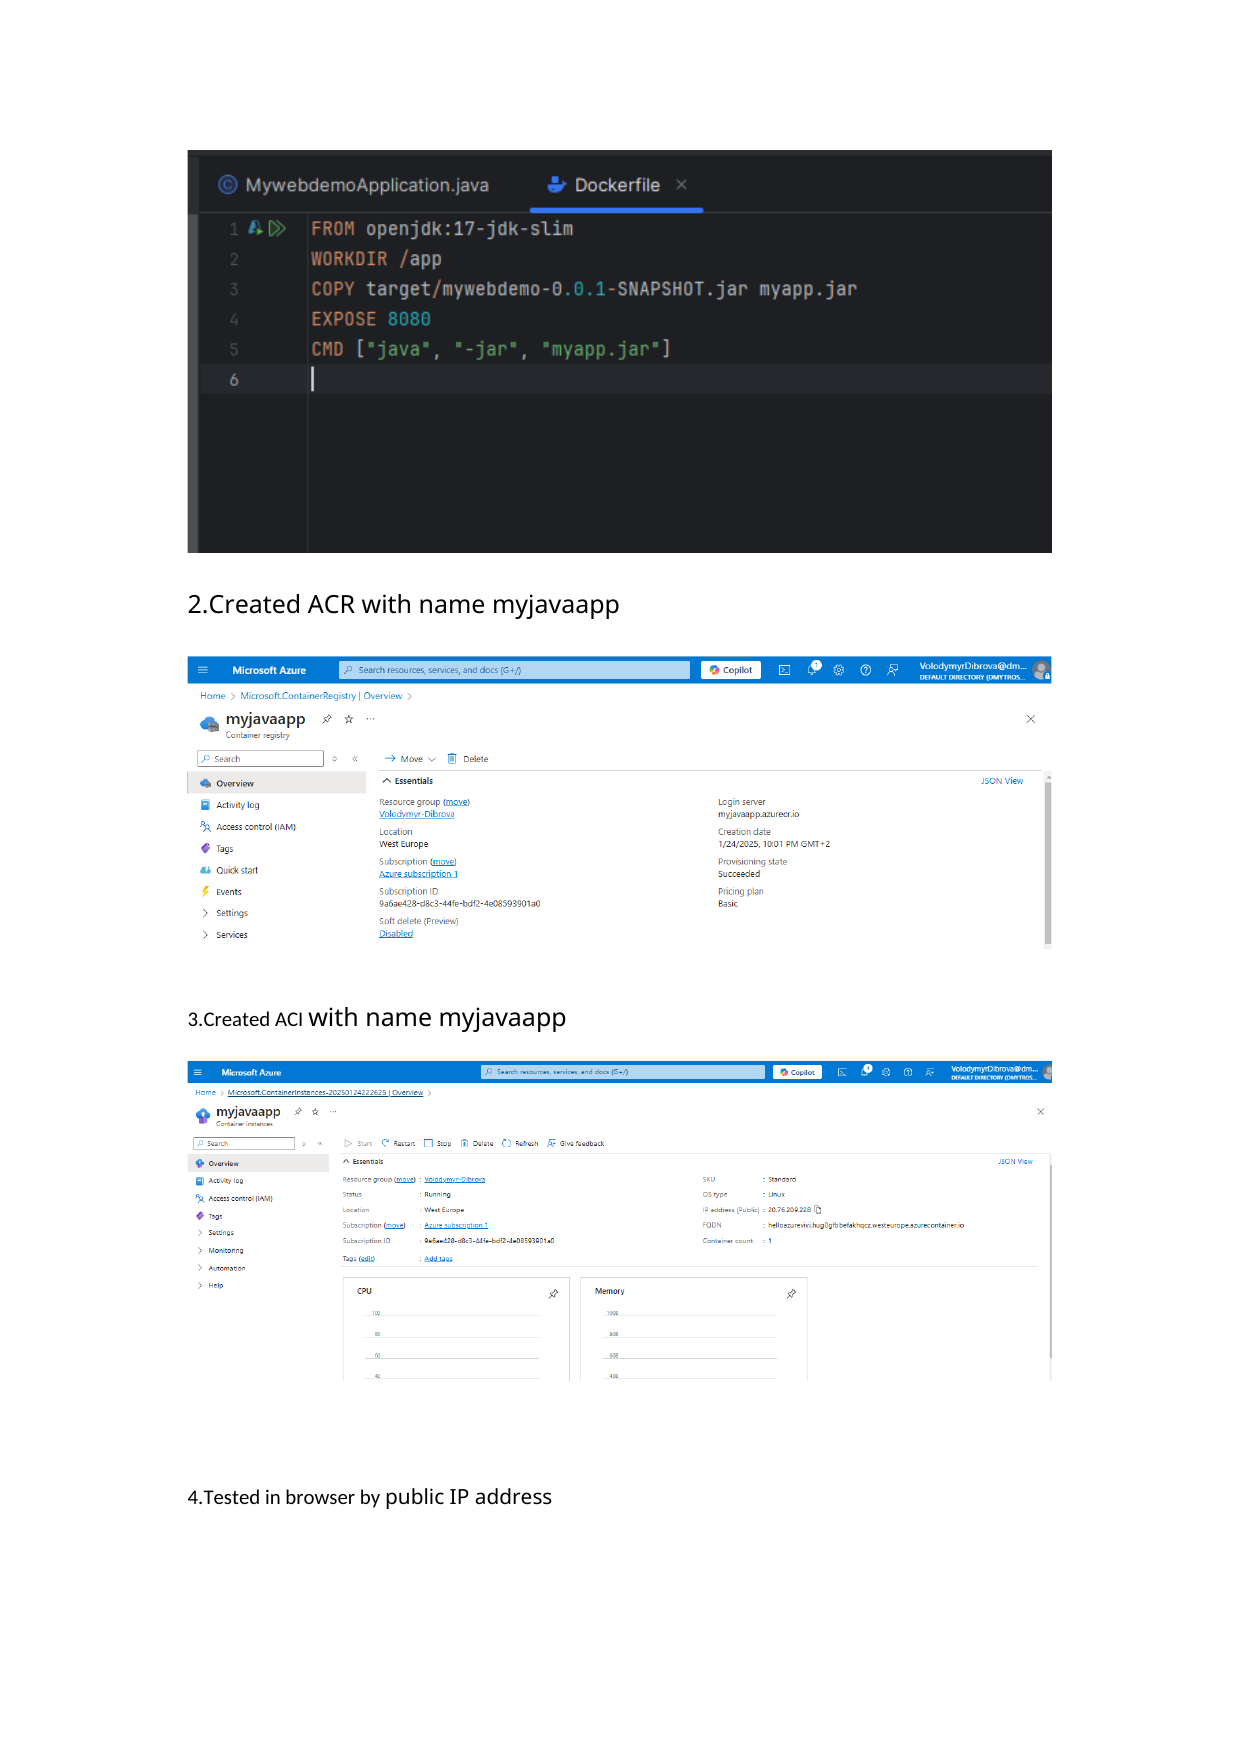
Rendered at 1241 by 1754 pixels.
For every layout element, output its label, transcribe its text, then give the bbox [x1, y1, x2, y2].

list 4.Tested in browser by public IP address [187, 1482, 1053, 1511]
picture [187, 1058, 1052, 1381]
picture [187, 655, 1052, 949]
list 2.Created ACR with name myjavaapp [187, 587, 1053, 621]
picture [187, 150, 1052, 553]
list 3.Created ACI with name myjavaapp [187, 999, 1053, 1033]
